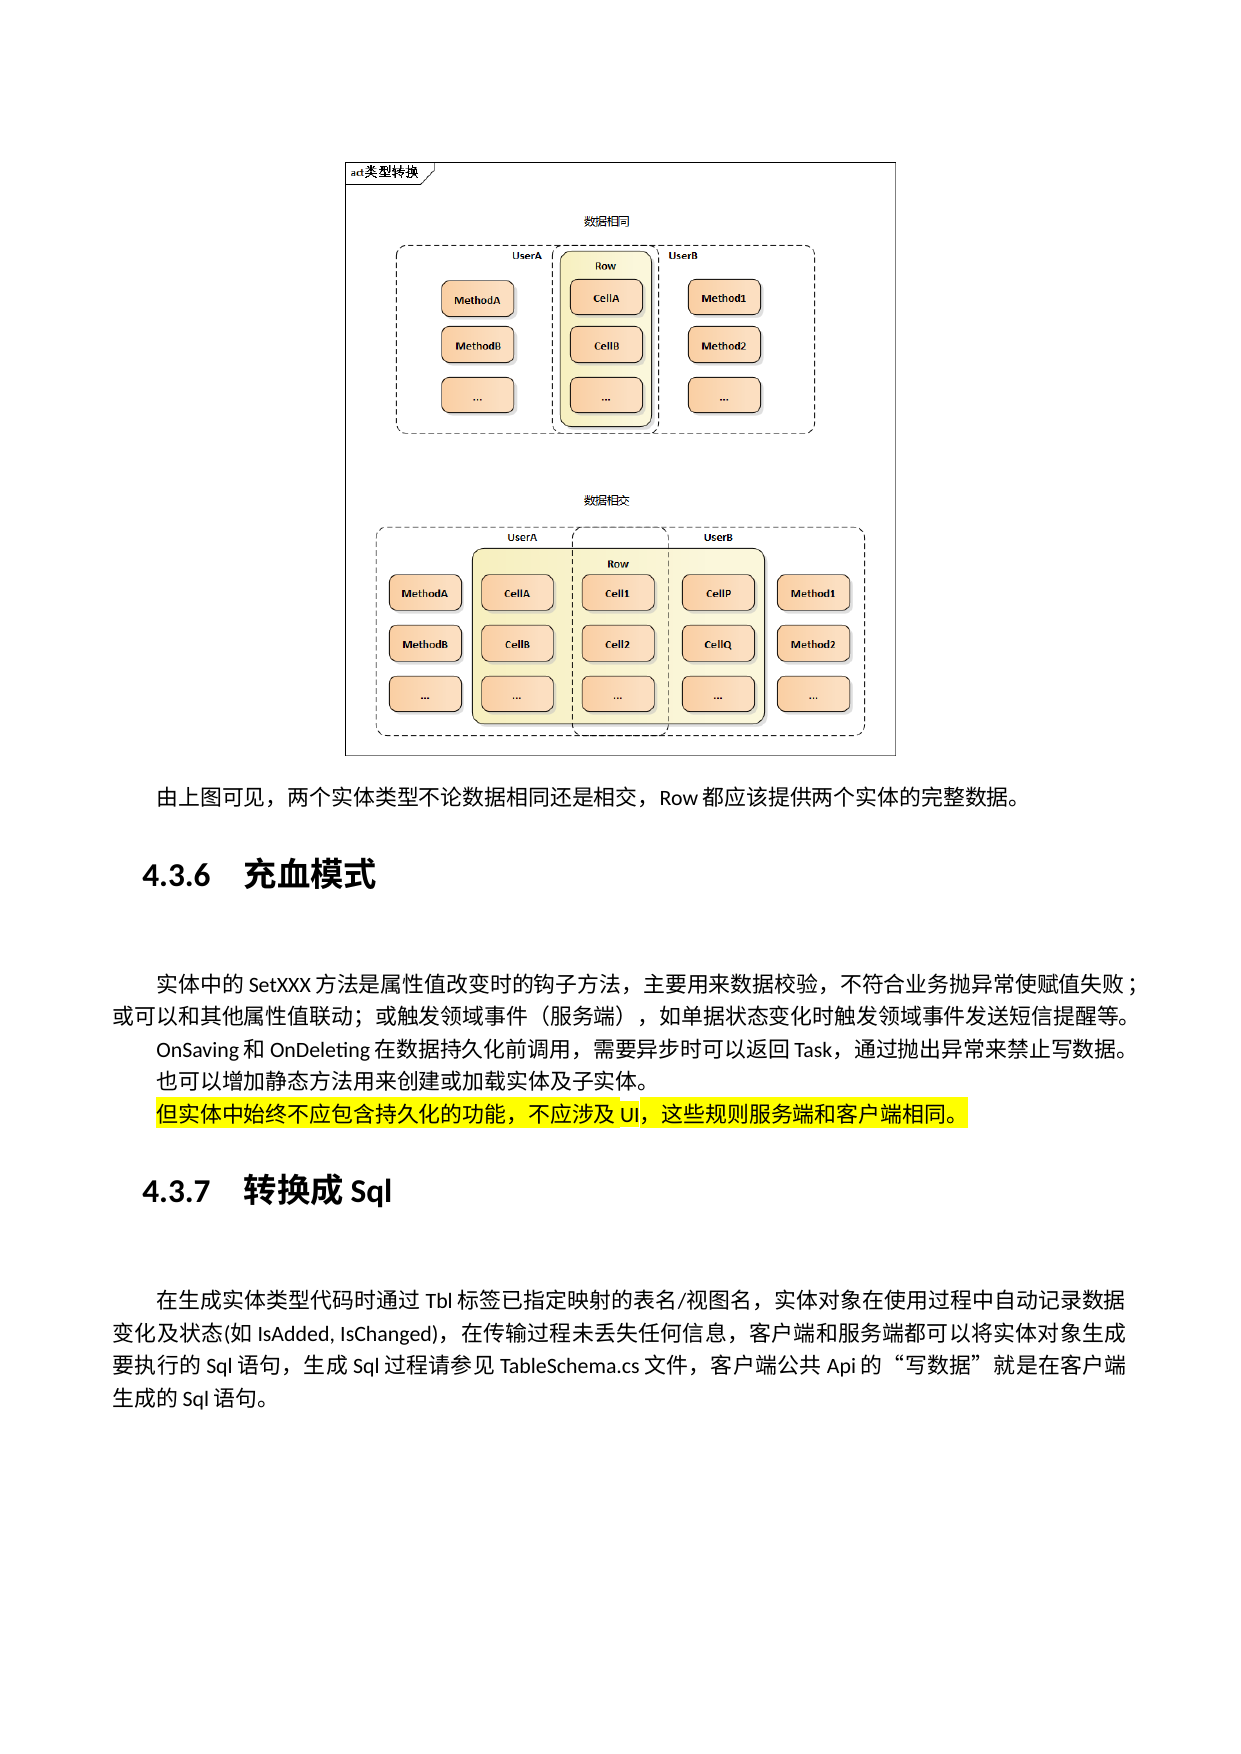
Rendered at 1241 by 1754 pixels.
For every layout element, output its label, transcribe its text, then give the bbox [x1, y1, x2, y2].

text 实体中的SetXXX方法是属性值改变时的钩子方法，主要用来数据校验，不符合业务抛异常使赋值失败；或可以和其他属性值联动；或触发领域事件（服务端），如单据状态变化时触发领域事件发送短信提醒等。 [112, 966, 1128, 1031]
text 也可以增加静态方法用来创建或加载实体及子实体。 [112, 1064, 1128, 1096]
text 在生成实体类型代码时通过Tbl标签已指定映射的表名/视图名，实体对象在使用过程中自动记录数据变化及状态(如IsAdded, IsChanged)，在传输过程未丢失任何信息，客户端和服务端都可以将实体对象生成要执行的Sql语句，生成Sql过程请参见TableSchema.cs文件，客户端公共Api的“写数据”就是在客户端生成的Sql语句。 [112, 1283, 1128, 1413]
text OnSaving和OnDeleting在数据持久化前调用，需要异步时可以返回Task，通过抛出异常来禁止写数据。 [112, 1031, 1128, 1064]
subtitle 充血模式 [142, 839, 1128, 904]
text 但实体中始终不应包含持久化的功能，不应涉及UI，这些规则服务端和客户端相同。 [112, 1096, 1128, 1129]
text 由上图可见，两个实体类型不论数据相同还是相交，Row都应该提供两个实体的完整数据。 [112, 779, 1128, 812]
subtitle 转换成Sql [142, 1156, 1128, 1221]
picture [344, 162, 896, 756]
